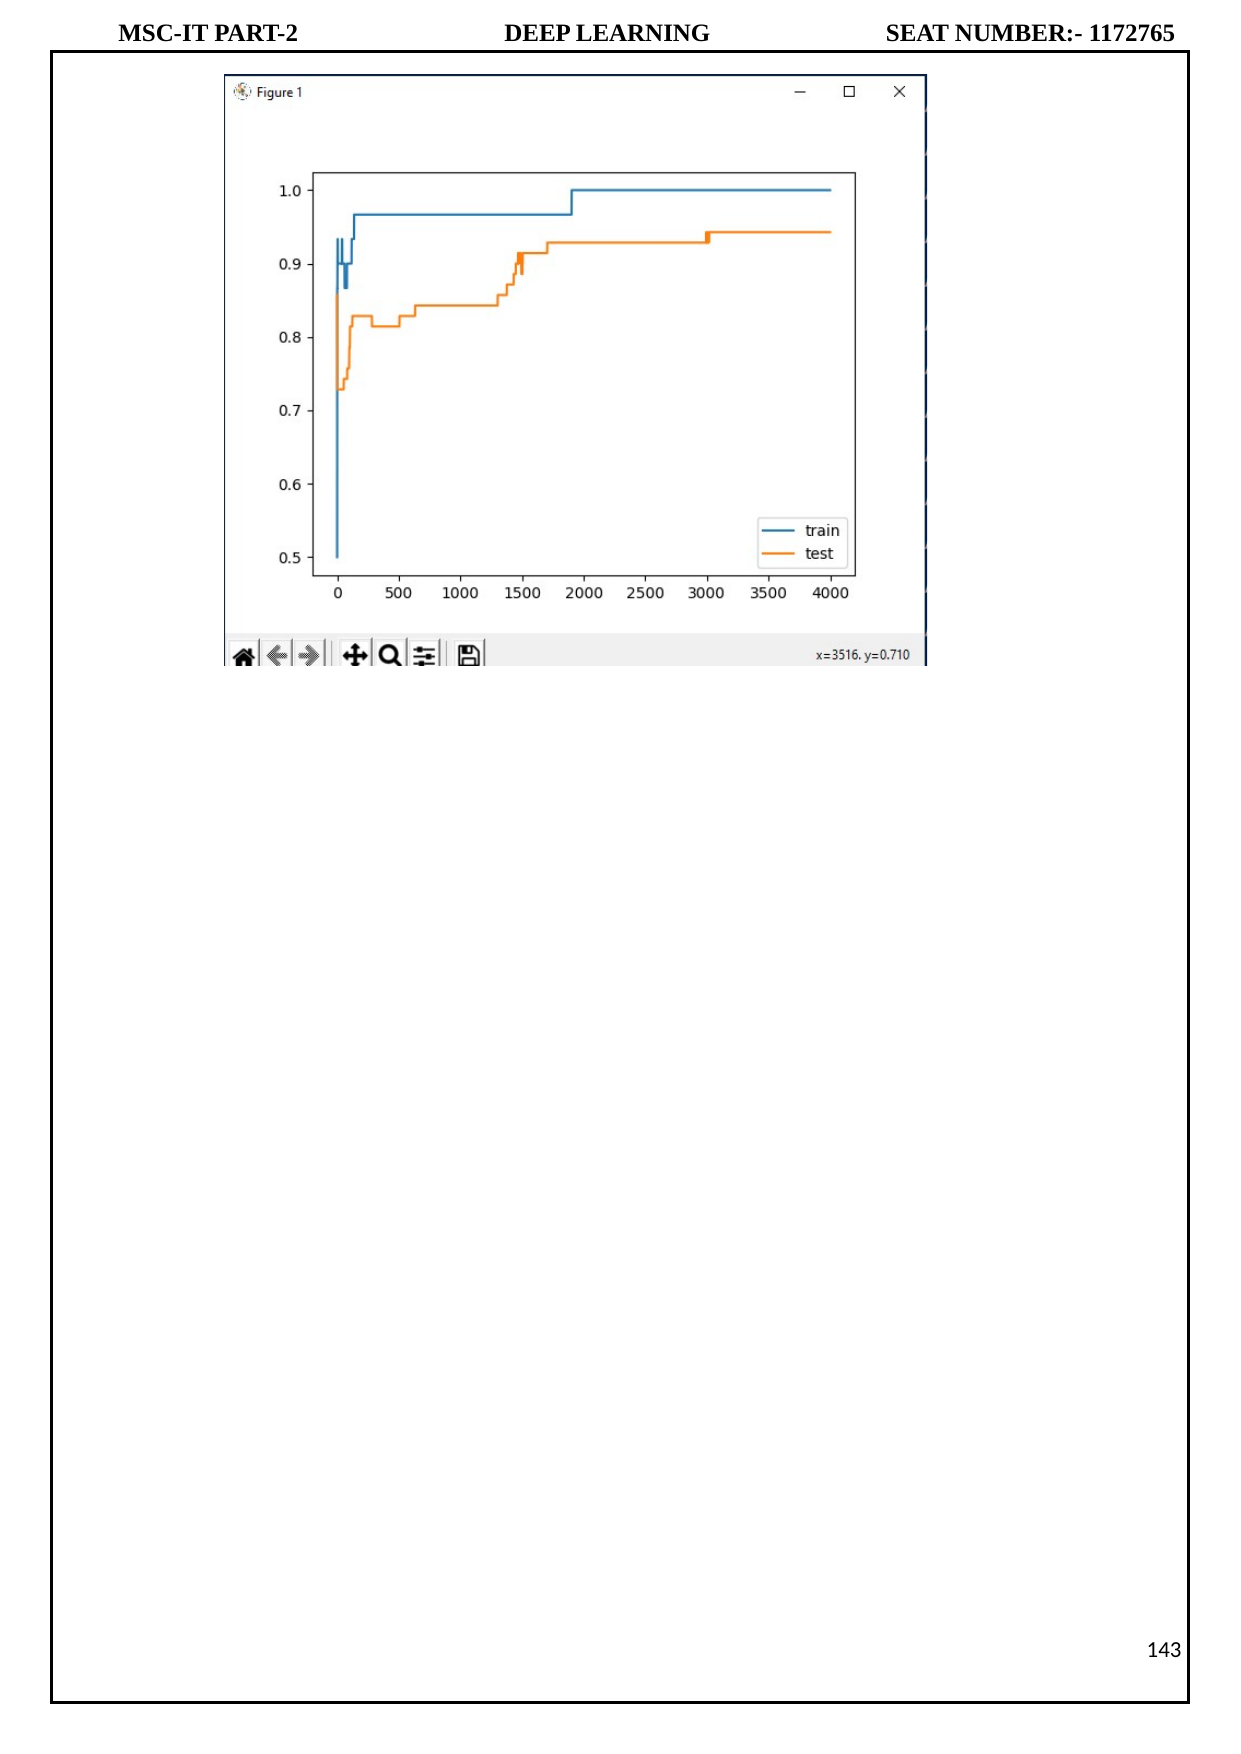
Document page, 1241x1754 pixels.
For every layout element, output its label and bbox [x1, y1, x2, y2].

picture [224, 74, 928, 666]
